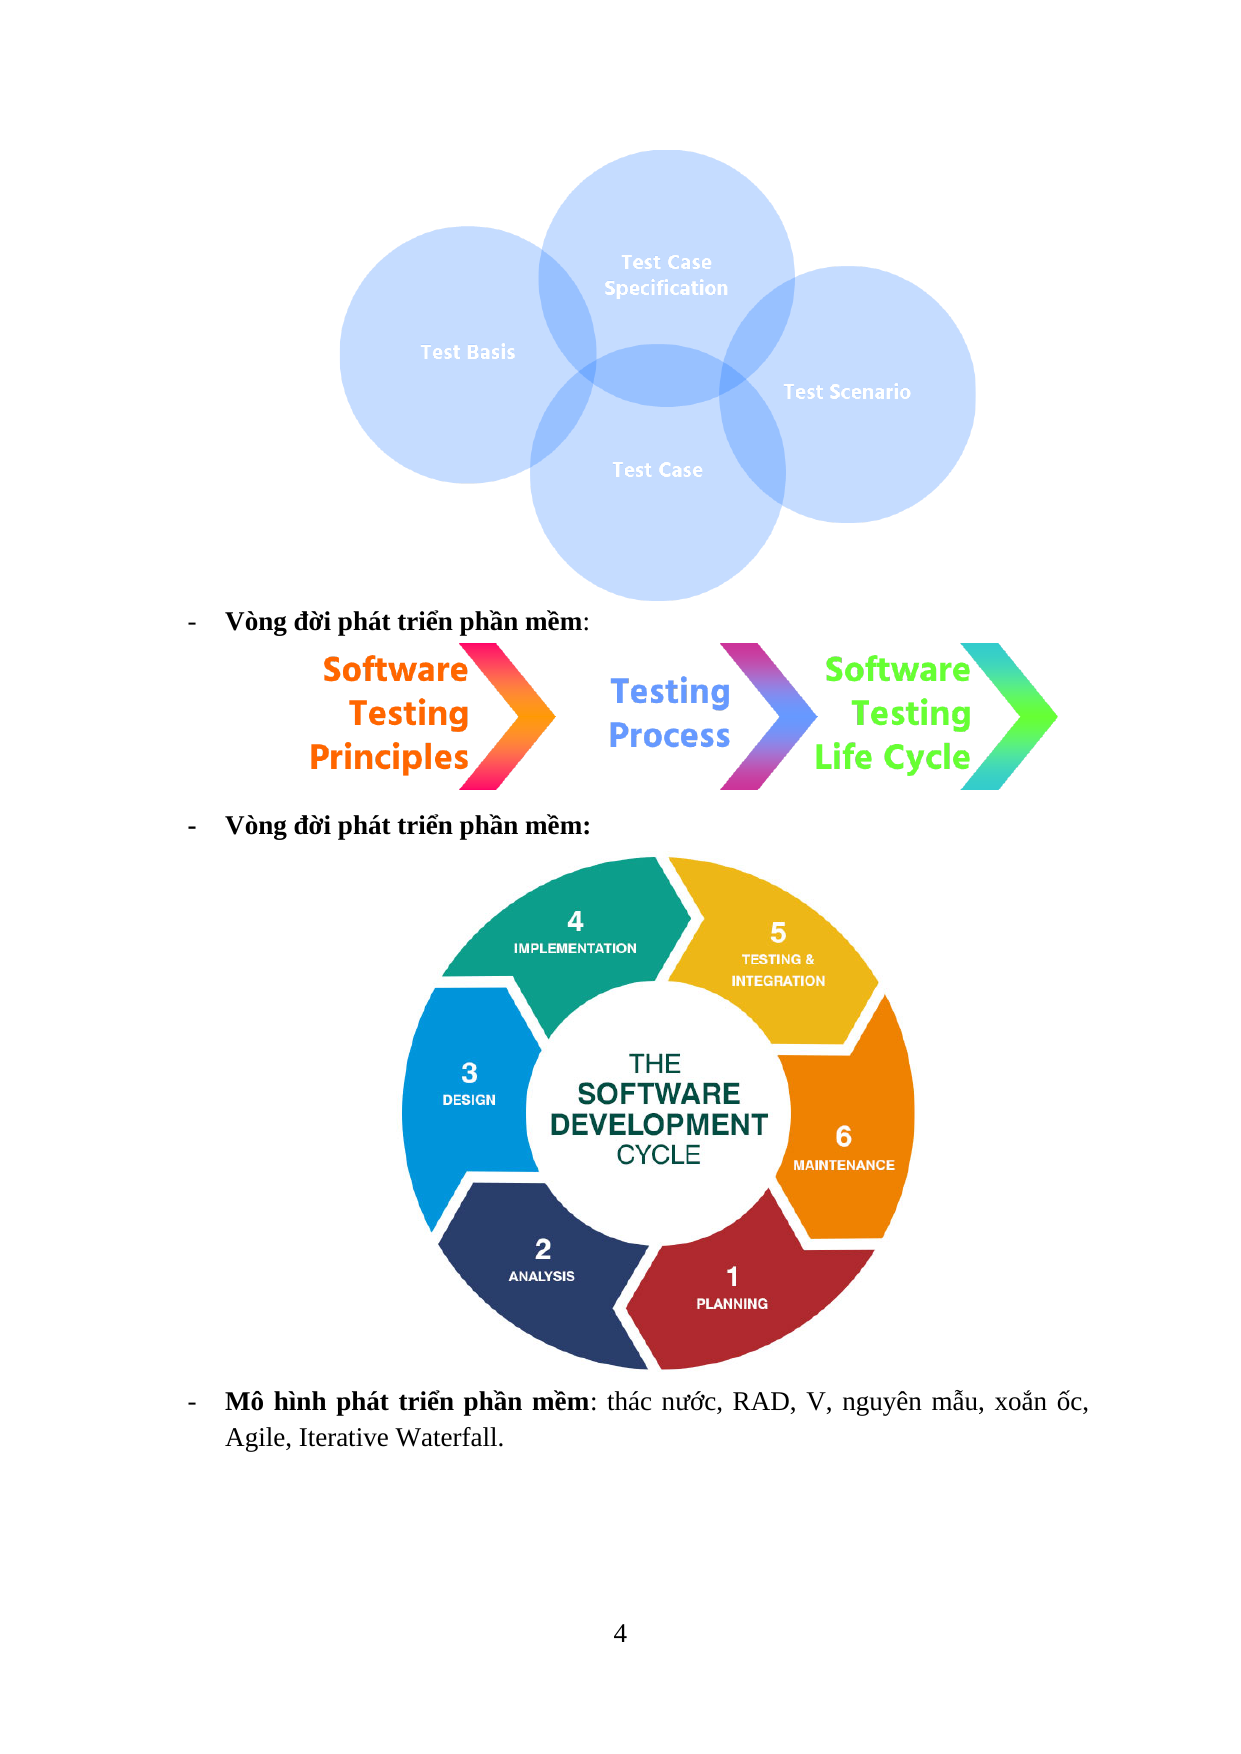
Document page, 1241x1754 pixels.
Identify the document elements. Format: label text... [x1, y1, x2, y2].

picture [389, 844, 926, 1381]
list Vòng đời phát triển phần mềm: [187, 809, 1090, 840]
picture [339, 150, 976, 601]
picture [257, 640, 1058, 805]
list Mô hình phát triển phần mềm: thác nước, RAD, V, nguyên mẫu, xoắn ốc, Agile, Iterative Waterfall. [187, 1385, 1090, 1452]
list Vòng đời phát triển phần mềm: [187, 605, 1090, 636]
